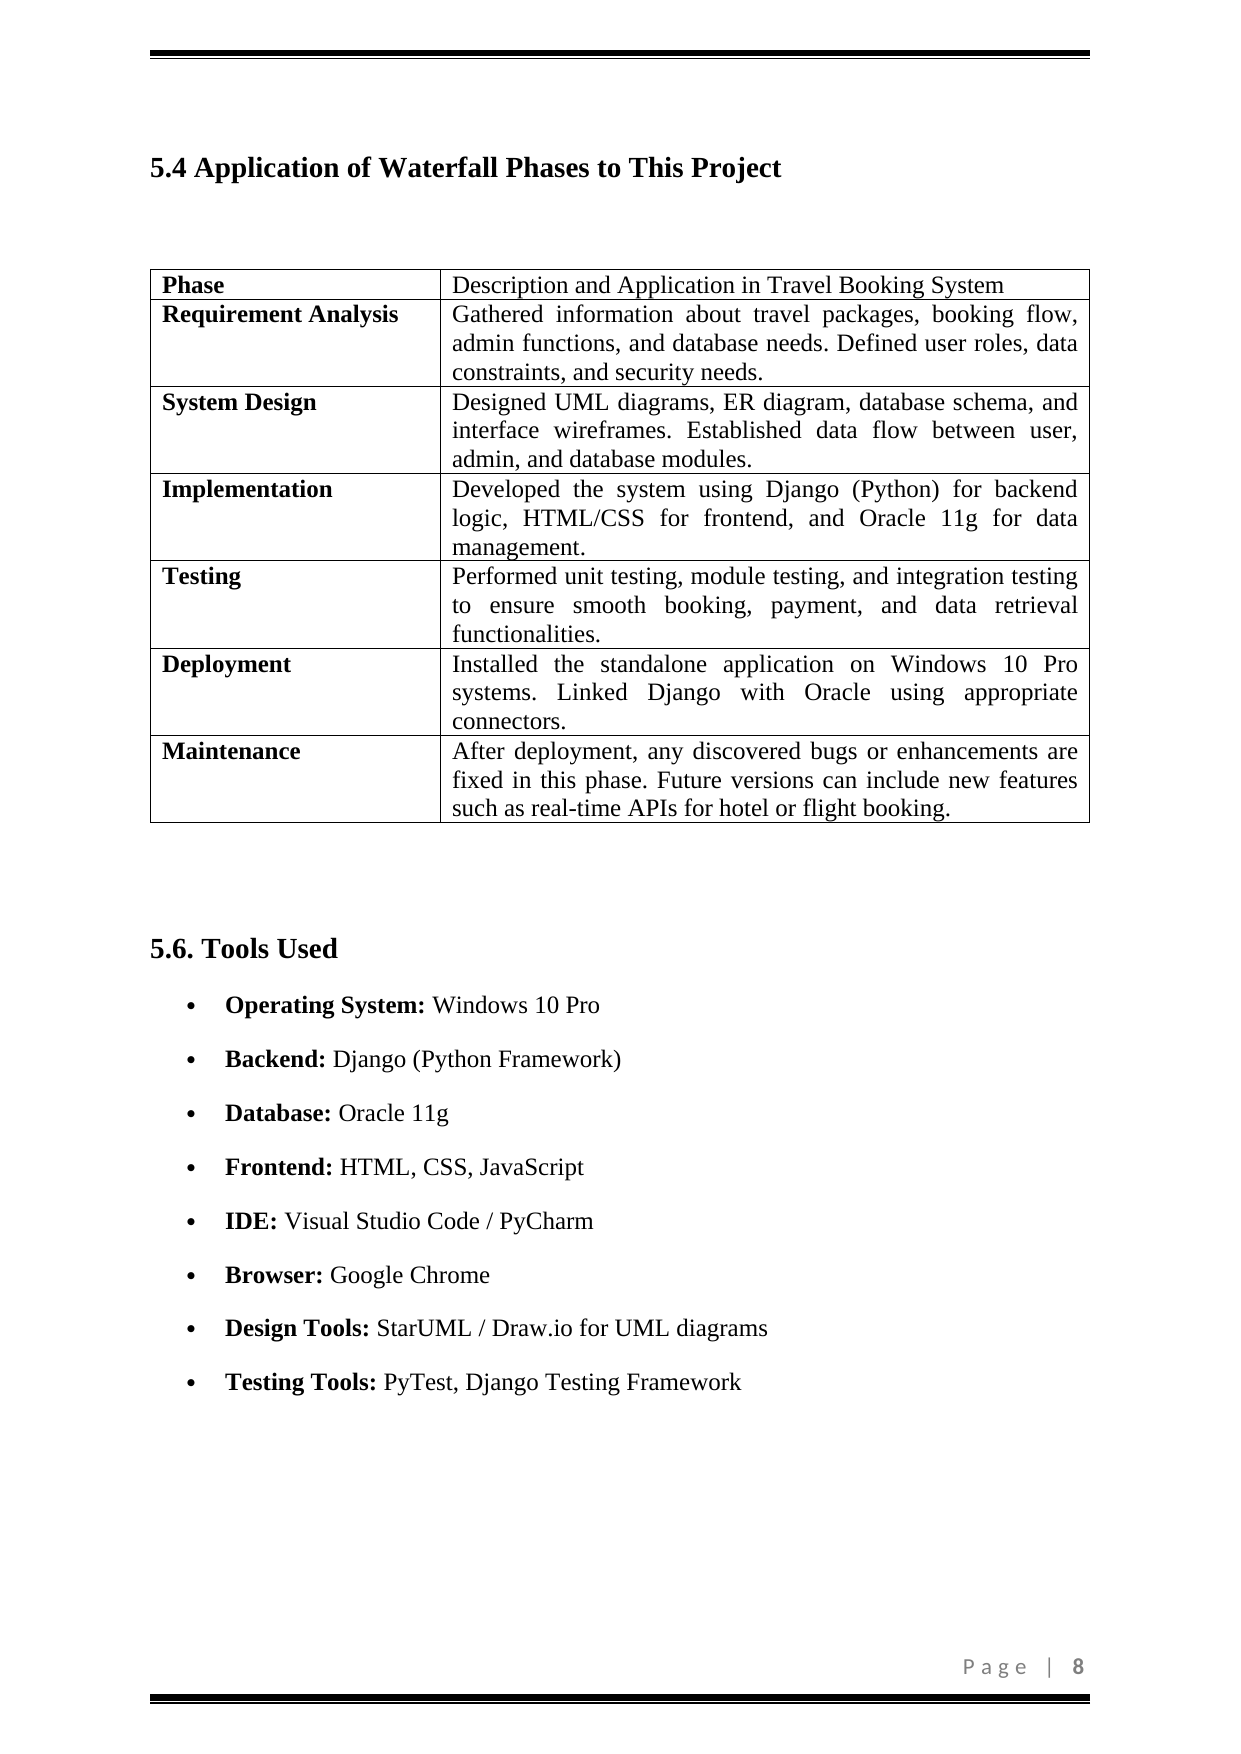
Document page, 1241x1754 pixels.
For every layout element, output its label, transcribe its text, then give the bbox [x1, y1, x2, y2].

list Design Tools: StarUML / Draw.io for UML diagrams [187, 1313, 1090, 1342]
table_header Phase [151, 270, 440, 298]
table_cell After deployment, any discovered bugs or enhancements are fixed in this phase. Future versions can include new features such as real-time APIs for hotel or flight booking. [441, 736, 1089, 822]
list Backend: Django (Python Framework) [187, 1044, 1090, 1073]
list IDE: Visual Studio Code / PyCharm [187, 1206, 1090, 1234]
list Browser: Google Chrome [187, 1260, 1090, 1288]
table_cell Performed unit testing, module testing, and integration testing to ensure smooth booking, payment, and data retrieval functionalities. [441, 561, 1089, 648]
table_cell Installed the standalone application on Windows 10 Pro systems. Linked Django with Oracle using appropriate connectors. [441, 649, 1089, 735]
text 5.4 Application of Waterfall Phases to This Project [150, 150, 1090, 183]
table_cell Deployment [151, 649, 440, 735]
table_cell Implementation [151, 474, 440, 560]
table_cell Gathered information about travel packages, booking flow, admin functions, and database needs. Defined user roles, data constraints, and security needs. [441, 300, 1089, 386]
text 5.6. Tools Used [150, 931, 1090, 964]
list Testing Tools: PyTest, Django Testing Framework [187, 1367, 1090, 1396]
table_cell Developed the system using Django (Python) for backend logic, HTML/CSS for frontend, and Oracle 11g for data management. [441, 474, 1089, 560]
list Database: Oracle 11g [187, 1098, 1090, 1127]
table_cell Requirement Analysis [151, 300, 440, 386]
list Frontend: HTML, CSS, JavaScript [187, 1152, 1090, 1181]
list Operating System: Windows 10 Pro [187, 990, 1090, 1019]
table_cell Maintenance [151, 736, 440, 822]
table_cell Designed UML diagrams, ER diagram, database schema, and interface wireframes. Established data flow between user, admin, and database modules. [441, 387, 1089, 473]
table_cell System Design [151, 387, 440, 473]
table_header Description and Application in Travel Booking System [441, 270, 1089, 298]
table_cell Testing [151, 561, 440, 648]
